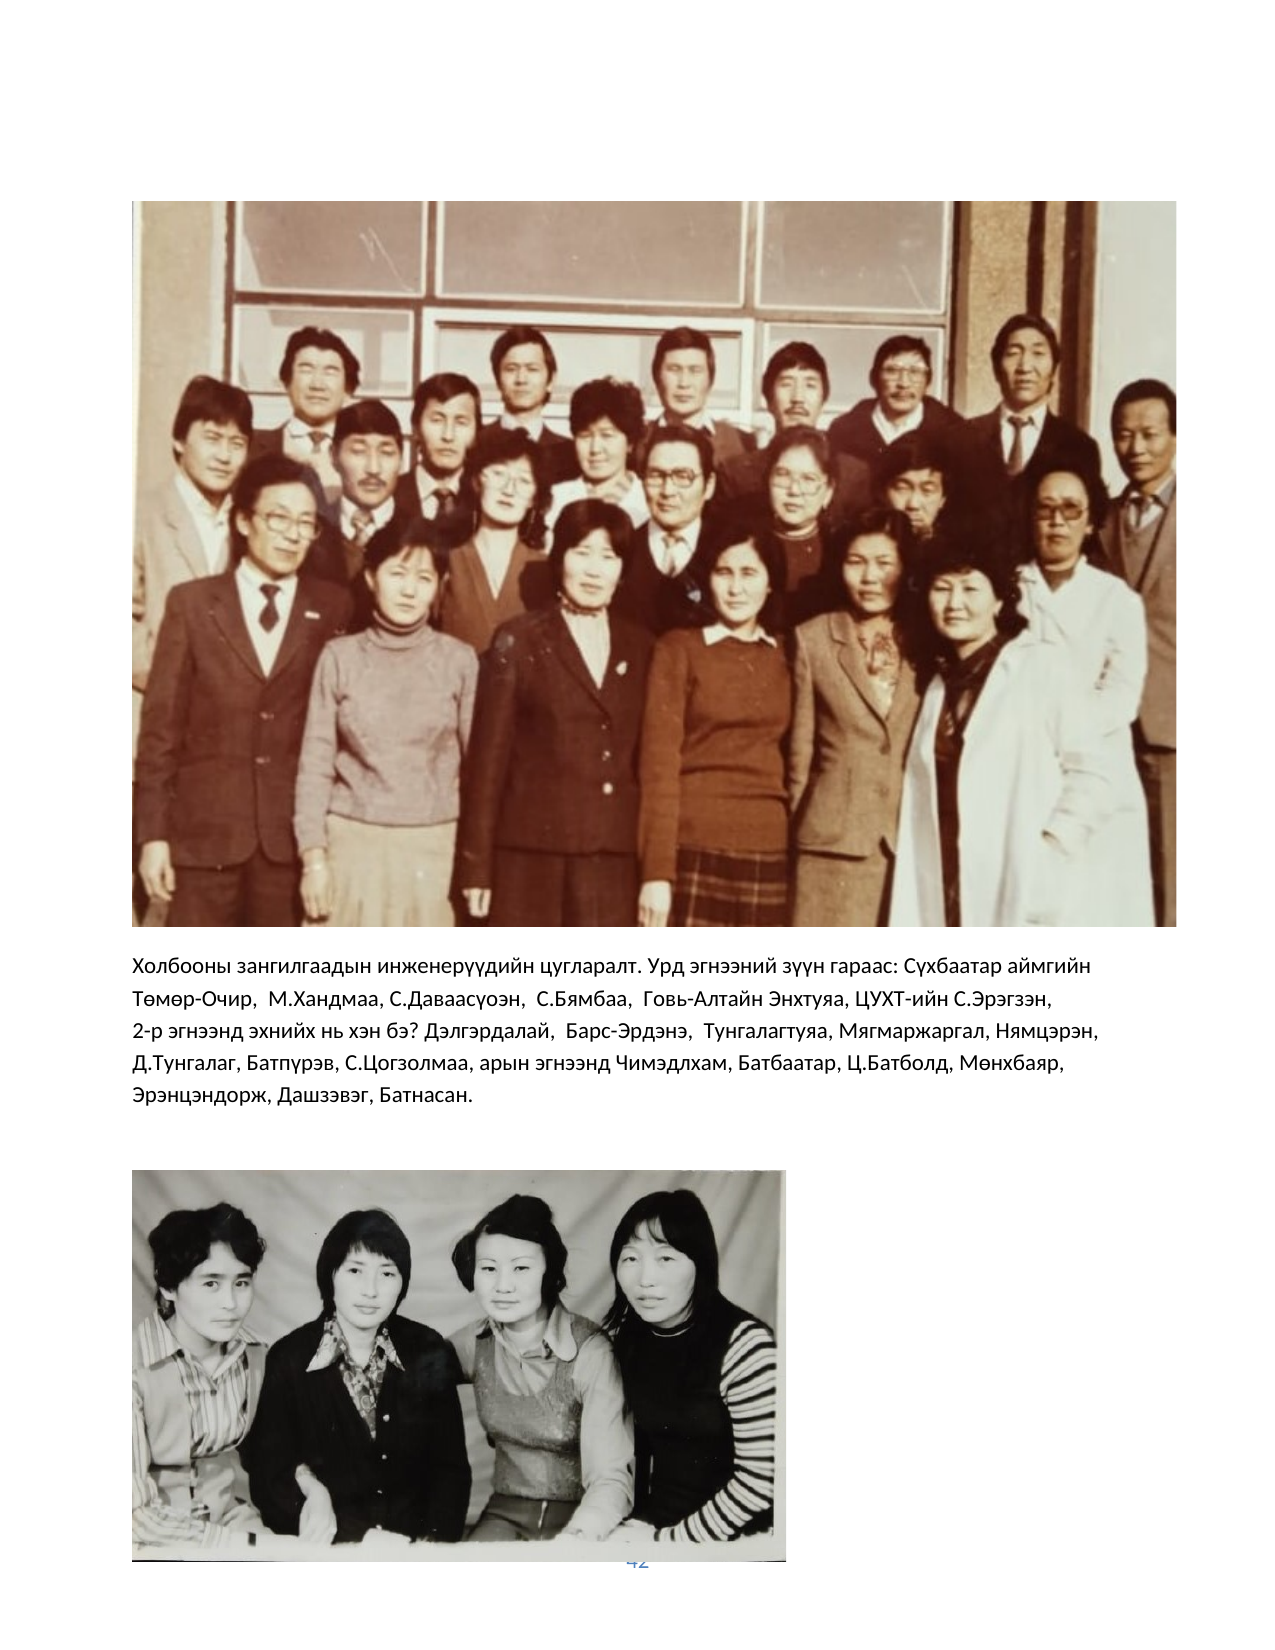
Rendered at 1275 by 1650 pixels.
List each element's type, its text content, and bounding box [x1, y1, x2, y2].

text Холбооны зангилгаадын инженерүүдийн цугларалт. Урд эгнээний зүүн гараас: Сүхбаатар аймгийн Төмөр-Очир, М.Хандмаа, С.Даваасүоэн, С.Бямбаа, Говь-Алтайн Энхтуяа, ЦУХТ-ийн С.Эрэгзэн, 2-р эгнээнд эхнийх нь хэн бэ? Дэлгэрдалай, Барс-Эрдэнэ, Тунгалагтуяа, Мягмаржаргал, Нямцэрэн, Д.Тунгалаг, Батпүрэв, С.Цогзолмаа, арын эгнээнд Чимэдлхам, Батбаатар, Ц.Батболд, Мөнхбаяр, Эрэнцэндорж, Дашзэвэг, Батнасан. [132, 952, 1143, 1108]
picture [132, 1170, 787, 1562]
picture [132, 201, 1177, 927]
